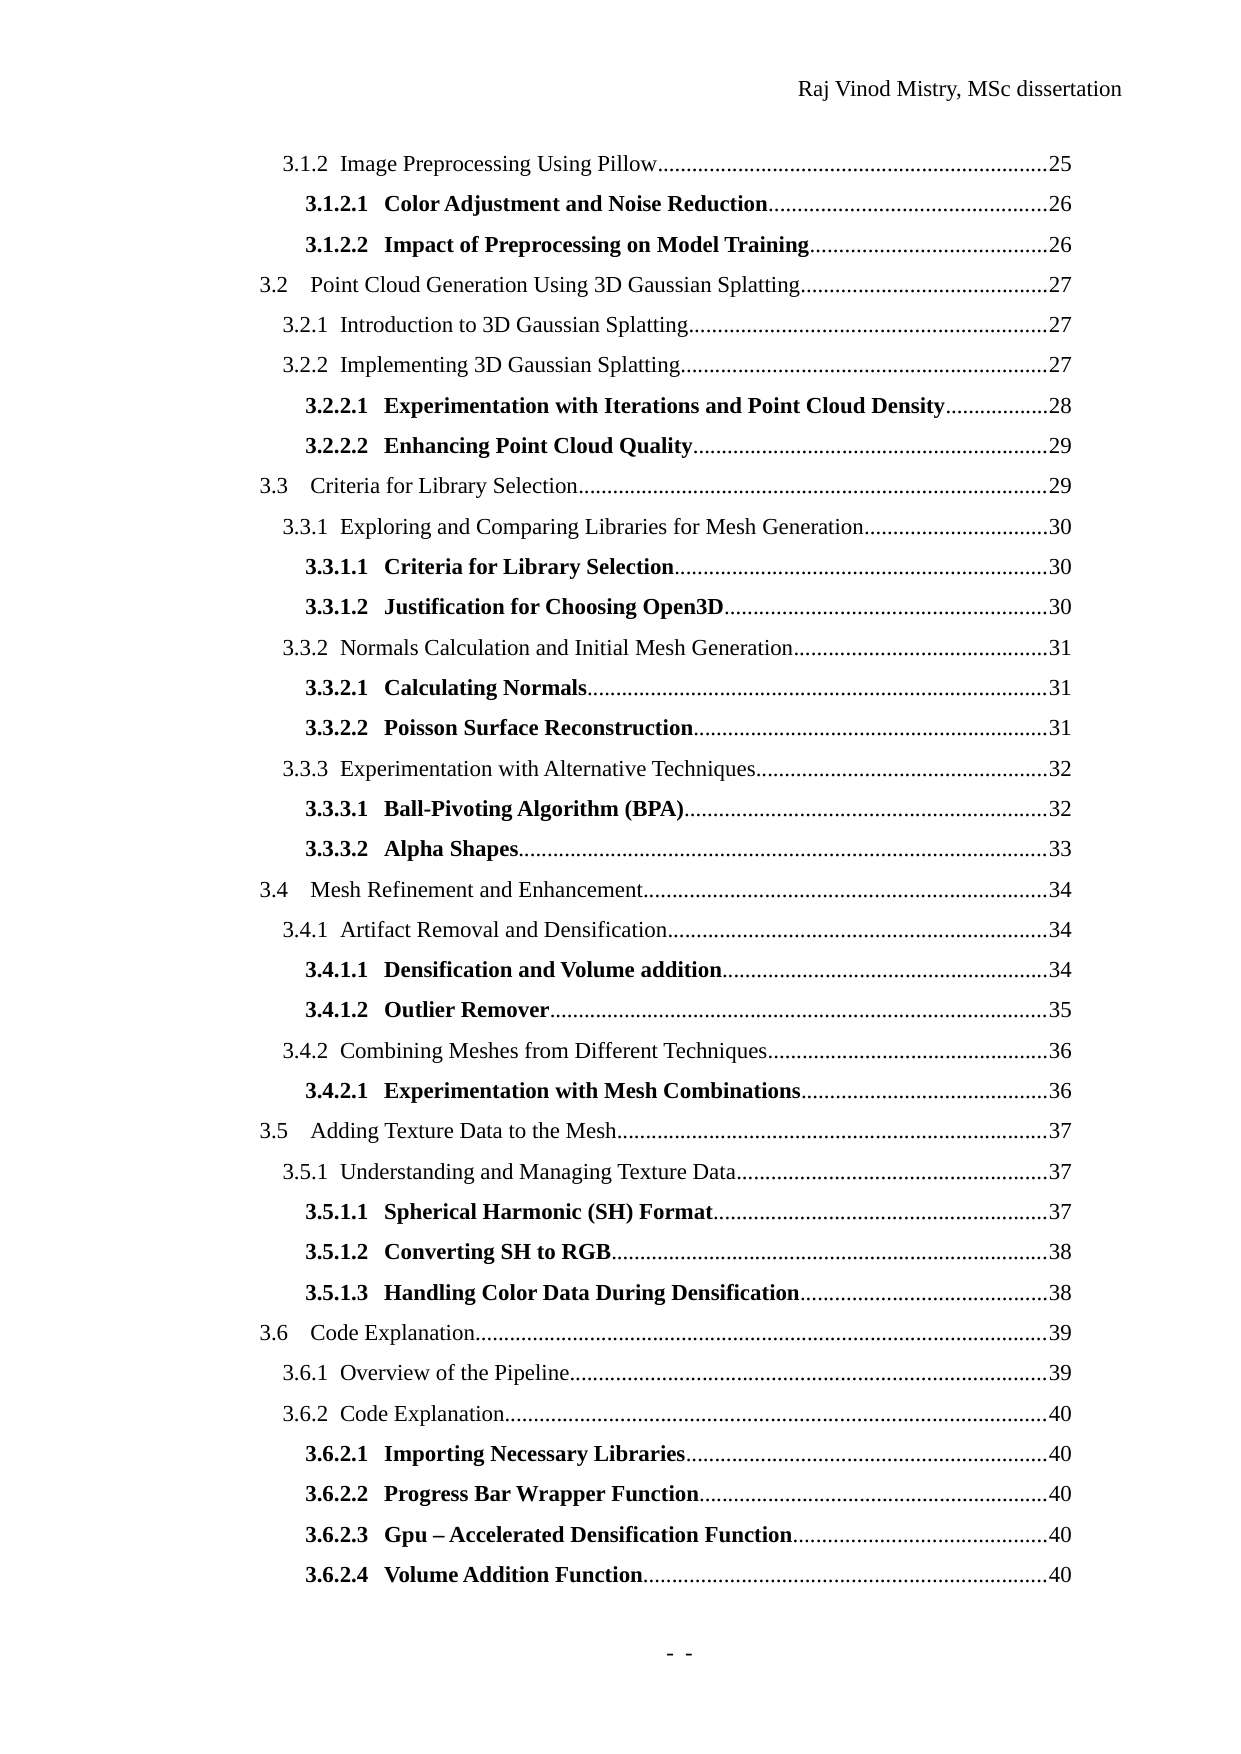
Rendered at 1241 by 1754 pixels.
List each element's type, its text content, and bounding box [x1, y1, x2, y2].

text 3.3.1 Exploring and Comparing Libraries for Mesh Generation 30 [253, 513, 1122, 539]
text 3.2.2.2 Enhancing Point Cloud Quality 29 [276, 432, 1122, 458]
text 3.5.1.1 Spherical Harmonic (SH) Format 37 [276, 1198, 1122, 1224]
text 3.3.3.2 Alpha Shapes 33 [276, 835, 1122, 862]
text 3.5.1.3 Handling Color Data During Densification 38 [276, 1279, 1122, 1305]
text 3.3.2.1 Calculating Normals 31 [276, 674, 1122, 700]
text 3.3.2 Normals Calculation and Initial Mesh Generation 31 [253, 634, 1122, 660]
text 3.3.1.1 Criteria for Library Selection 30 [276, 553, 1122, 579]
text 3.3.1.2 Justification for Choosing Open3D 30 [276, 593, 1122, 620]
text 3.5.1 Understanding and Managing Texture Data 37 [253, 1158, 1122, 1184]
text 3.2.2.1 Experimentation with Iterations and Point Cloud Density 28 [276, 392, 1122, 418]
text 3.3.3 Experimentation with Alternative Techniques 32 [253, 755, 1122, 781]
text 3.1.2 Image Preprocessing Using Pillow 25 [253, 150, 1122, 176]
text 3.6.2.3 Gpu – Accelerated Densification Function 40 [276, 1521, 1122, 1547]
text 3.6.2.4 Volume Addition Function 40 [276, 1561, 1122, 1587]
text 3.2.2 Implementing 3D Gaussian Splatting 27 [253, 352, 1122, 378]
text 3.3 Criteria for Library Selection 29 [230, 472, 1122, 499]
text 3.3.3.1 Ball-Pivoting Algorithm (BPA) 32 [276, 795, 1122, 821]
text 3.4.1.2 Outlier Remover 35 [276, 997, 1122, 1023]
text 3.4.1.1 Densification and Volume addition 34 [276, 956, 1122, 983]
text 3.4.2 Combining Meshes from Different Techniques 36 [253, 1037, 1122, 1063]
text 3.4.2.1 Experimentation with Mesh Combinations 36 [276, 1077, 1122, 1103]
text 3.6.2.2 Progress Bar Wrapper Function 40 [276, 1480, 1122, 1507]
text 3.6.1 Overview of the Pipeline 39 [253, 1359, 1122, 1386]
text 3.6.2.1 Importing Necessary Libraries 40 [276, 1440, 1122, 1466]
text 3.6.2 Code Explanation 40 [253, 1400, 1122, 1426]
text 3.6 Code Explanation 39 [230, 1319, 1122, 1345]
text 3.2.1 Introduction to 3D Gaussian Splatting 27 [253, 311, 1122, 338]
text 3.5.1.2 Converting SH to RGB 38 [276, 1238, 1122, 1265]
text 3.4 Mesh Refinement and Enhancement 34 [230, 876, 1122, 902]
text 3.1.2.1 Color Adjustment and Noise Reduction 26 [276, 190, 1122, 217]
text 3.4.1 Artifact Removal and Densification 34 [253, 916, 1122, 942]
text 3.1.2.2 Impact of Preprocessing on Model Training 26 [276, 231, 1122, 257]
text 3.2 Point Cloud Generation Using 3D Gaussian Splatting 27 [230, 271, 1122, 297]
text 3.5 Adding Texture Data to the Mesh 37 [230, 1117, 1122, 1144]
text 3.3.2.2 Poisson Surface Reconstruction 31 [276, 714, 1122, 741]
